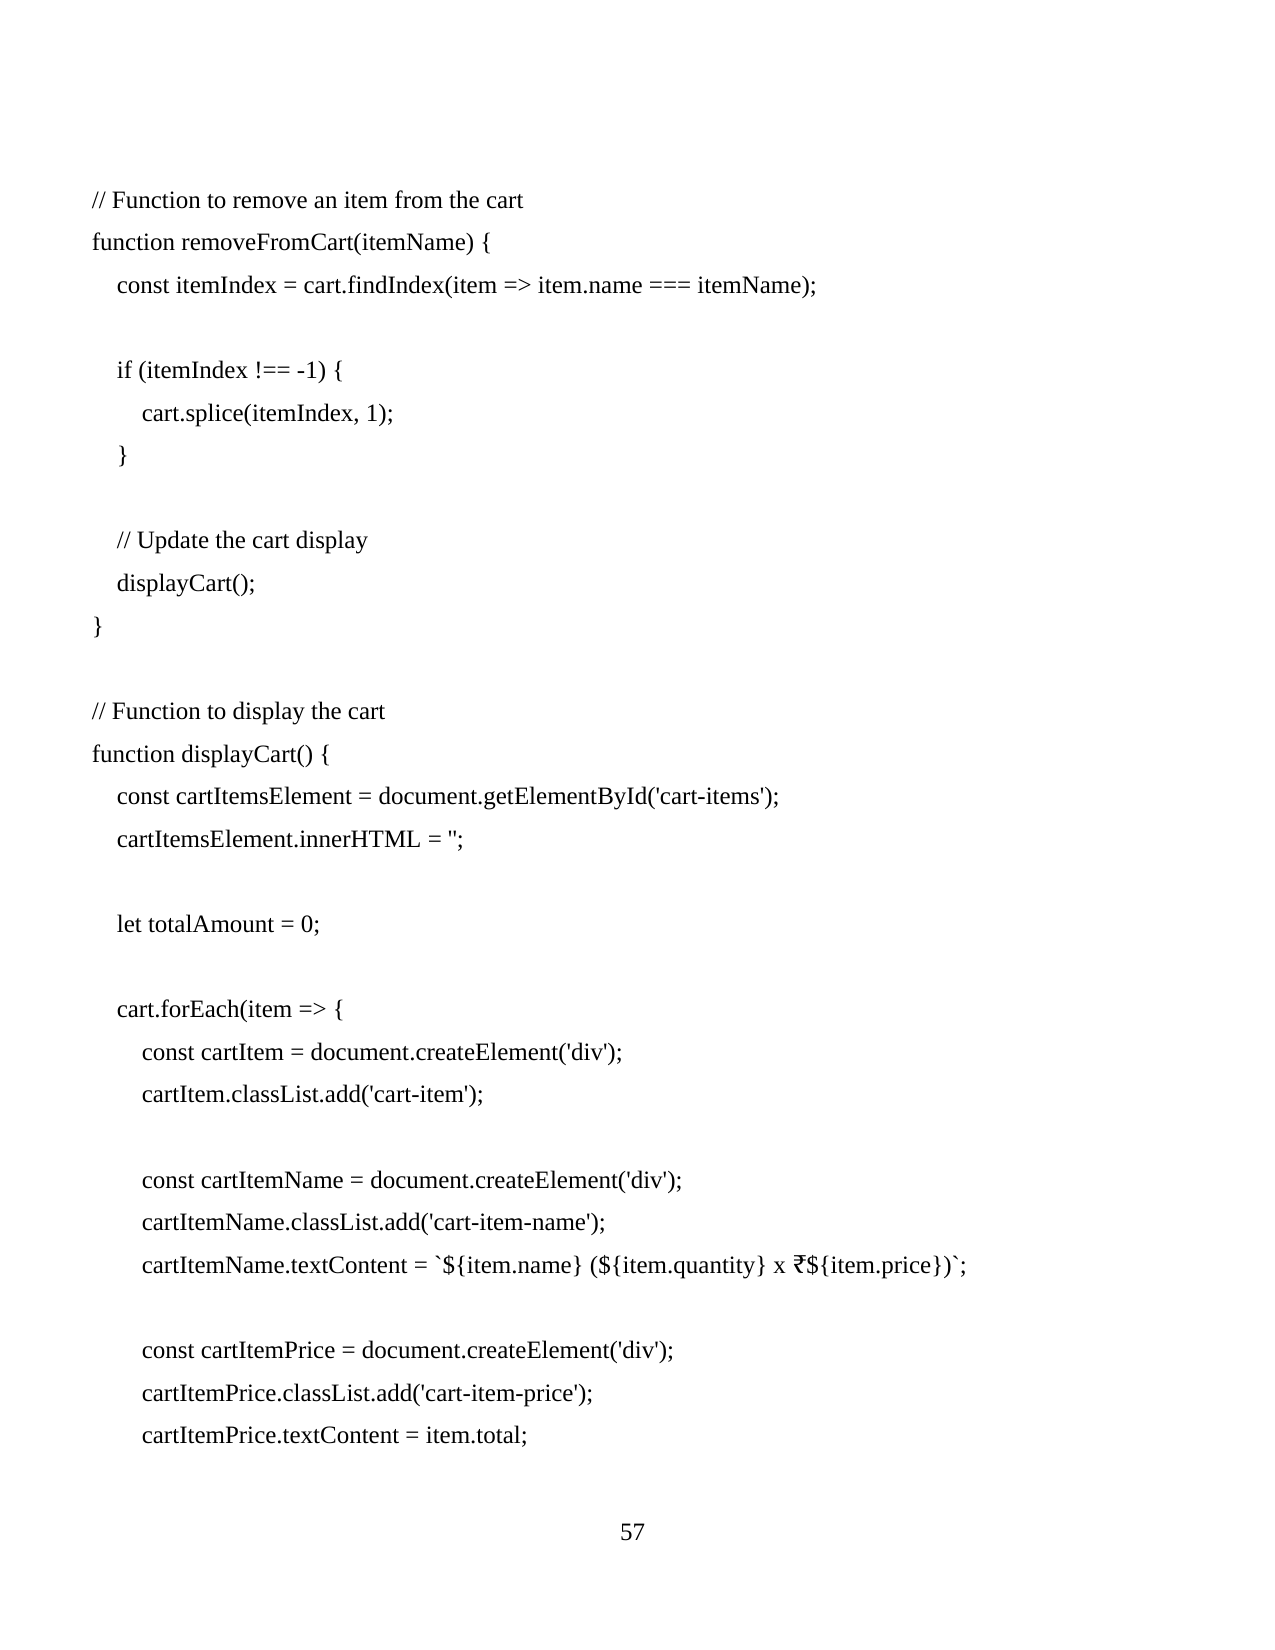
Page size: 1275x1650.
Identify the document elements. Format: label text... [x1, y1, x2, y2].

text // Update the cart display [92, 526, 1173, 554]
text cartItemPrice.textContent = item.total; [92, 1420, 1173, 1449]
text const itemIndex = cart.findIndex(item => item.name === itemName); [92, 270, 1173, 299]
text const cartItemsElement = document.getElementById('cart-items'); [92, 781, 1173, 810]
text let totalAmount = 0; [92, 909, 1173, 938]
text const cartItem = document.createElement('div'); [92, 1037, 1173, 1066]
text cart.forEach(item => { [92, 994, 1173, 1023]
text displayCart(); [92, 568, 1173, 597]
text const cartItemPrice = document.createElement('div'); [92, 1335, 1173, 1364]
text function displayCart() { [92, 739, 1173, 767]
text // Function to remove an item from the cart [92, 185, 1173, 213]
text cartItemName.textContent = `${item.name} (${item.quantity} x ₹${item.price})`; [92, 1250, 1173, 1279]
text cartItem.classList.add('cart-item'); [92, 1079, 1173, 1108]
text cartItemName.classList.add('cart-item-name'); [92, 1207, 1173, 1236]
text } [92, 611, 1173, 639]
text } [92, 440, 1173, 469]
text cartItemPrice.classList.add('cart-item-price'); [92, 1378, 1173, 1406]
text const cartItemName = document.createElement('div'); [92, 1165, 1173, 1193]
text cart.splice(itemIndex, 1); [92, 398, 1173, 427]
text cartItemsElement.innerHTML = ''; [92, 824, 1173, 853]
text if (itemIndex !== -1) { [92, 355, 1173, 384]
text // Function to display the cart [92, 696, 1173, 725]
text function removeFromCart(itemName) { [92, 227, 1173, 256]
